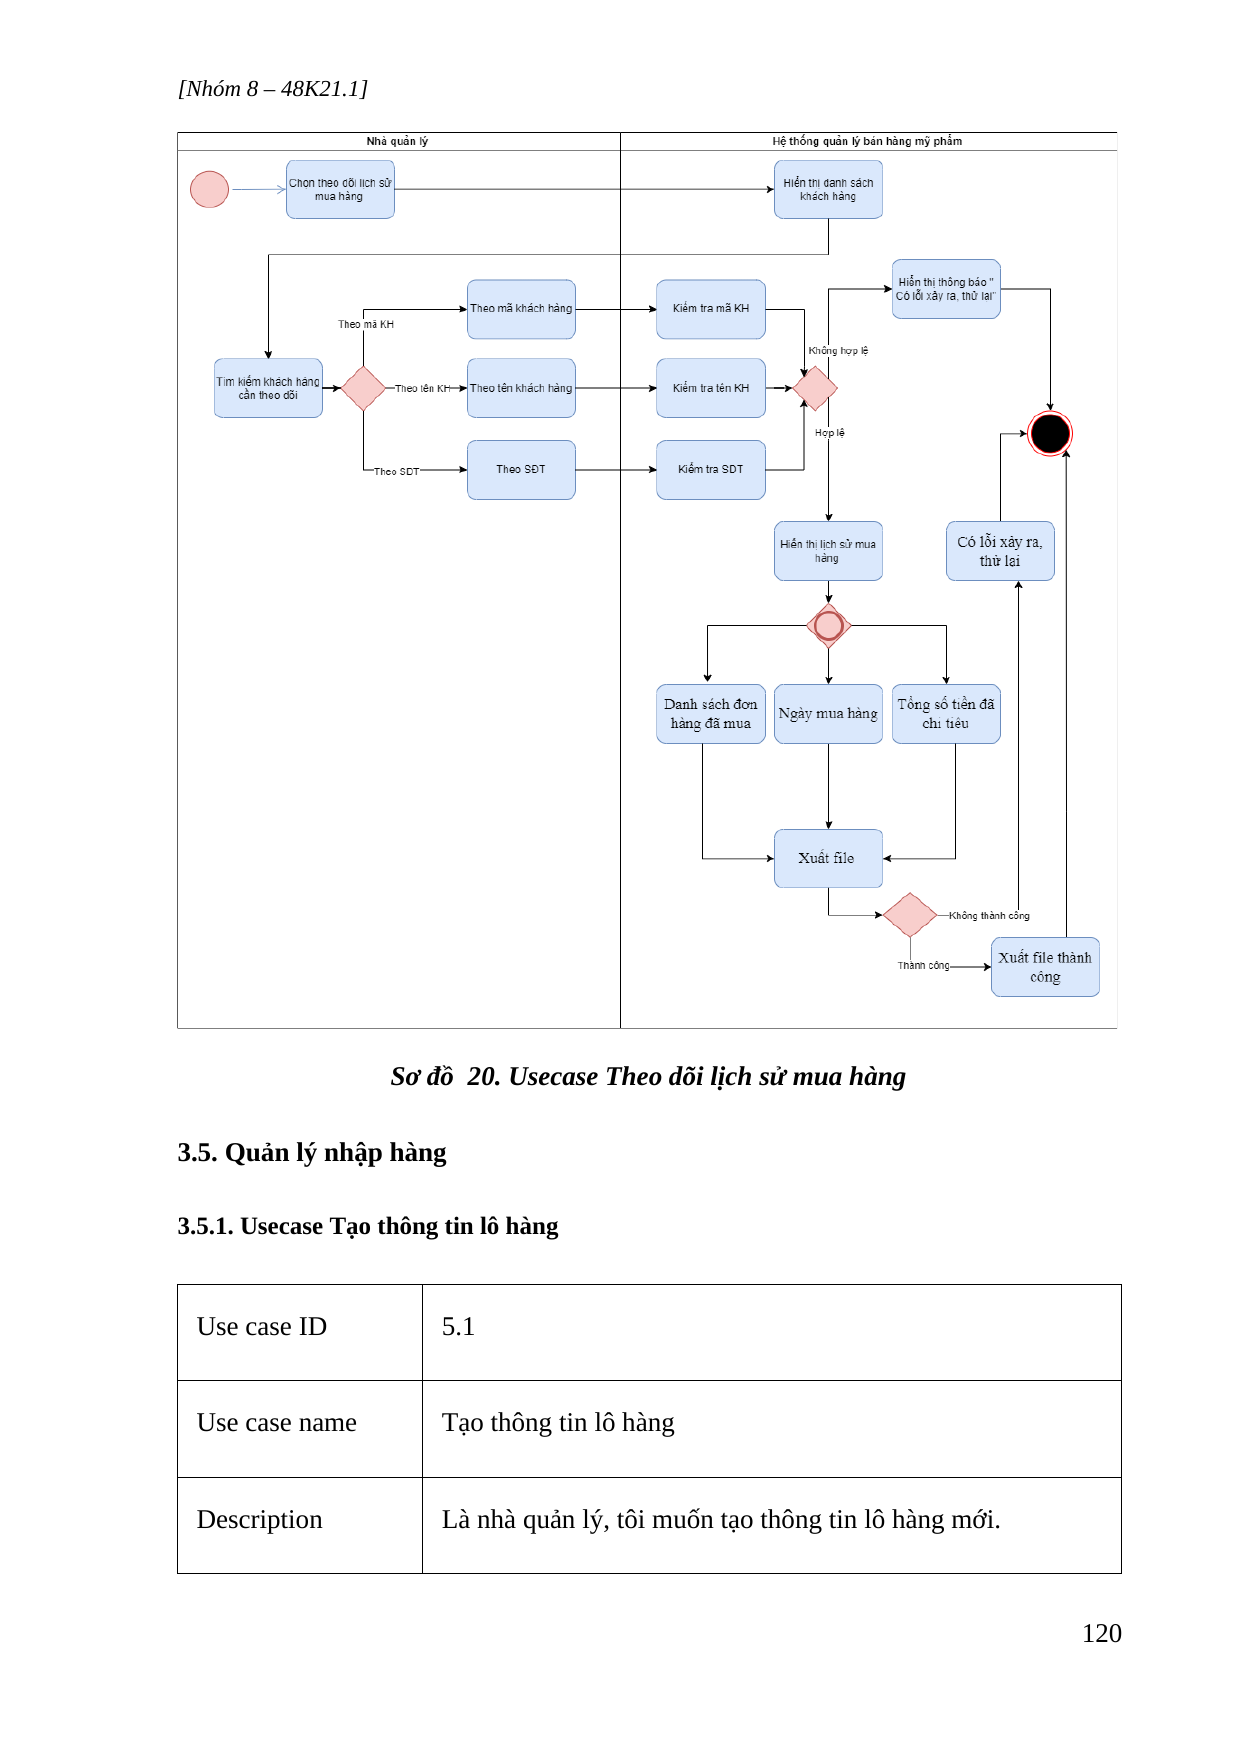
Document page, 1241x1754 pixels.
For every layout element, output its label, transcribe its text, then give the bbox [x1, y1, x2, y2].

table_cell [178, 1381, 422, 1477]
subtitle 3.5.1. Usecase Tạo thông tin lô hàng [177, 1211, 1122, 1240]
subtitle 3.5. Quản lý nhập hàng [177, 1136, 1122, 1167]
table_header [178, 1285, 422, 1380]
text Sơ đồ . Usecase Theo dõi lịch sử mua hàng [177, 1060, 1122, 1091]
picture [177, 132, 1118, 1029]
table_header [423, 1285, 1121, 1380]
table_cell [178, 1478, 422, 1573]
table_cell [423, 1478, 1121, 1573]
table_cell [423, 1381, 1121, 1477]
